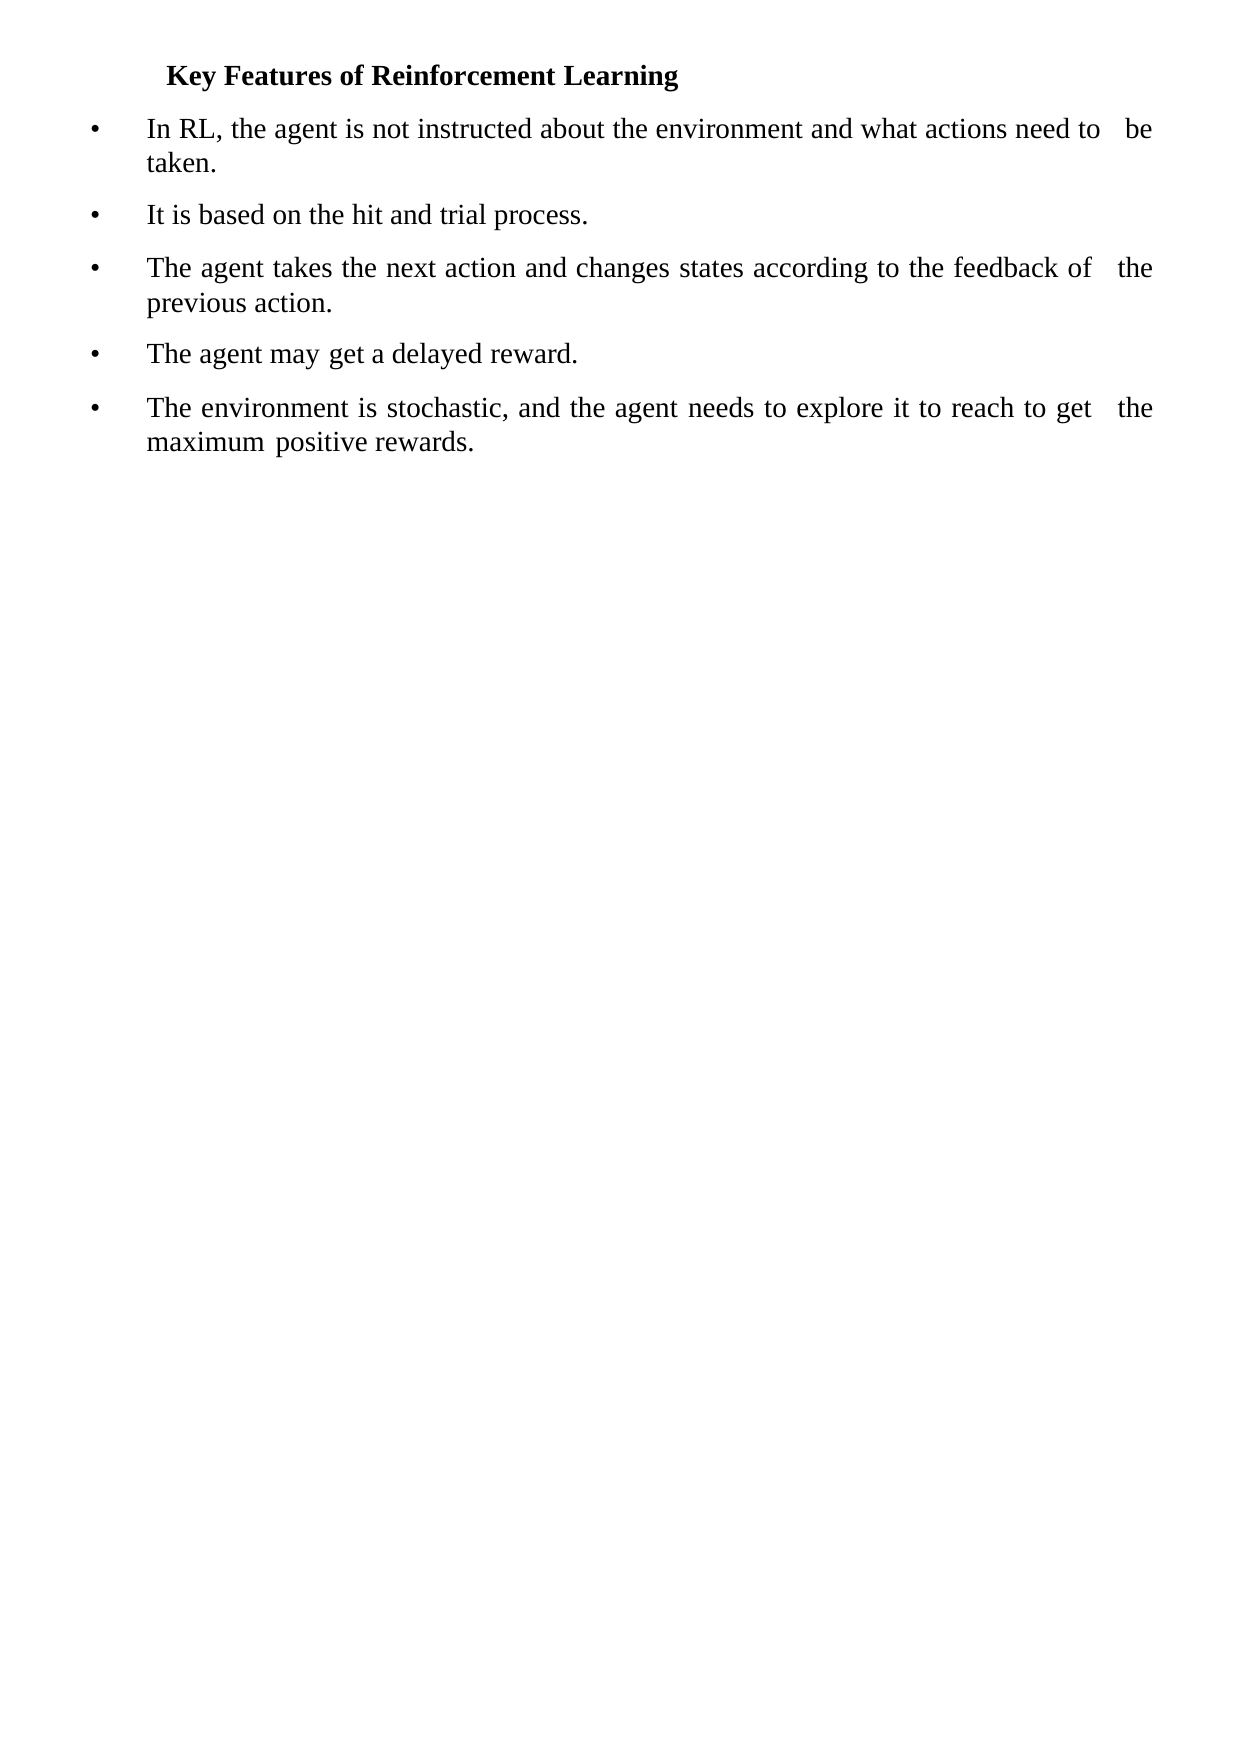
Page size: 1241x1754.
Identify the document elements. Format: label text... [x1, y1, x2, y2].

text Key Features of Reinforcement Learning [166, 58, 1213, 91]
list The agent may get a delayed reward. [90, 337, 1213, 370]
list In RL, the agent is not instructed about the environment and what actions need to be taken. [90, 111, 1153, 179]
list The environment is stochastic, and the agent needs to explore it to reach to get the maximum positive rewards. [90, 390, 1153, 458]
list The agent takes the next action and changes states according to the feedback of the previous action. [90, 251, 1153, 318]
list It is based on the hit and trial process. [90, 197, 1213, 230]
